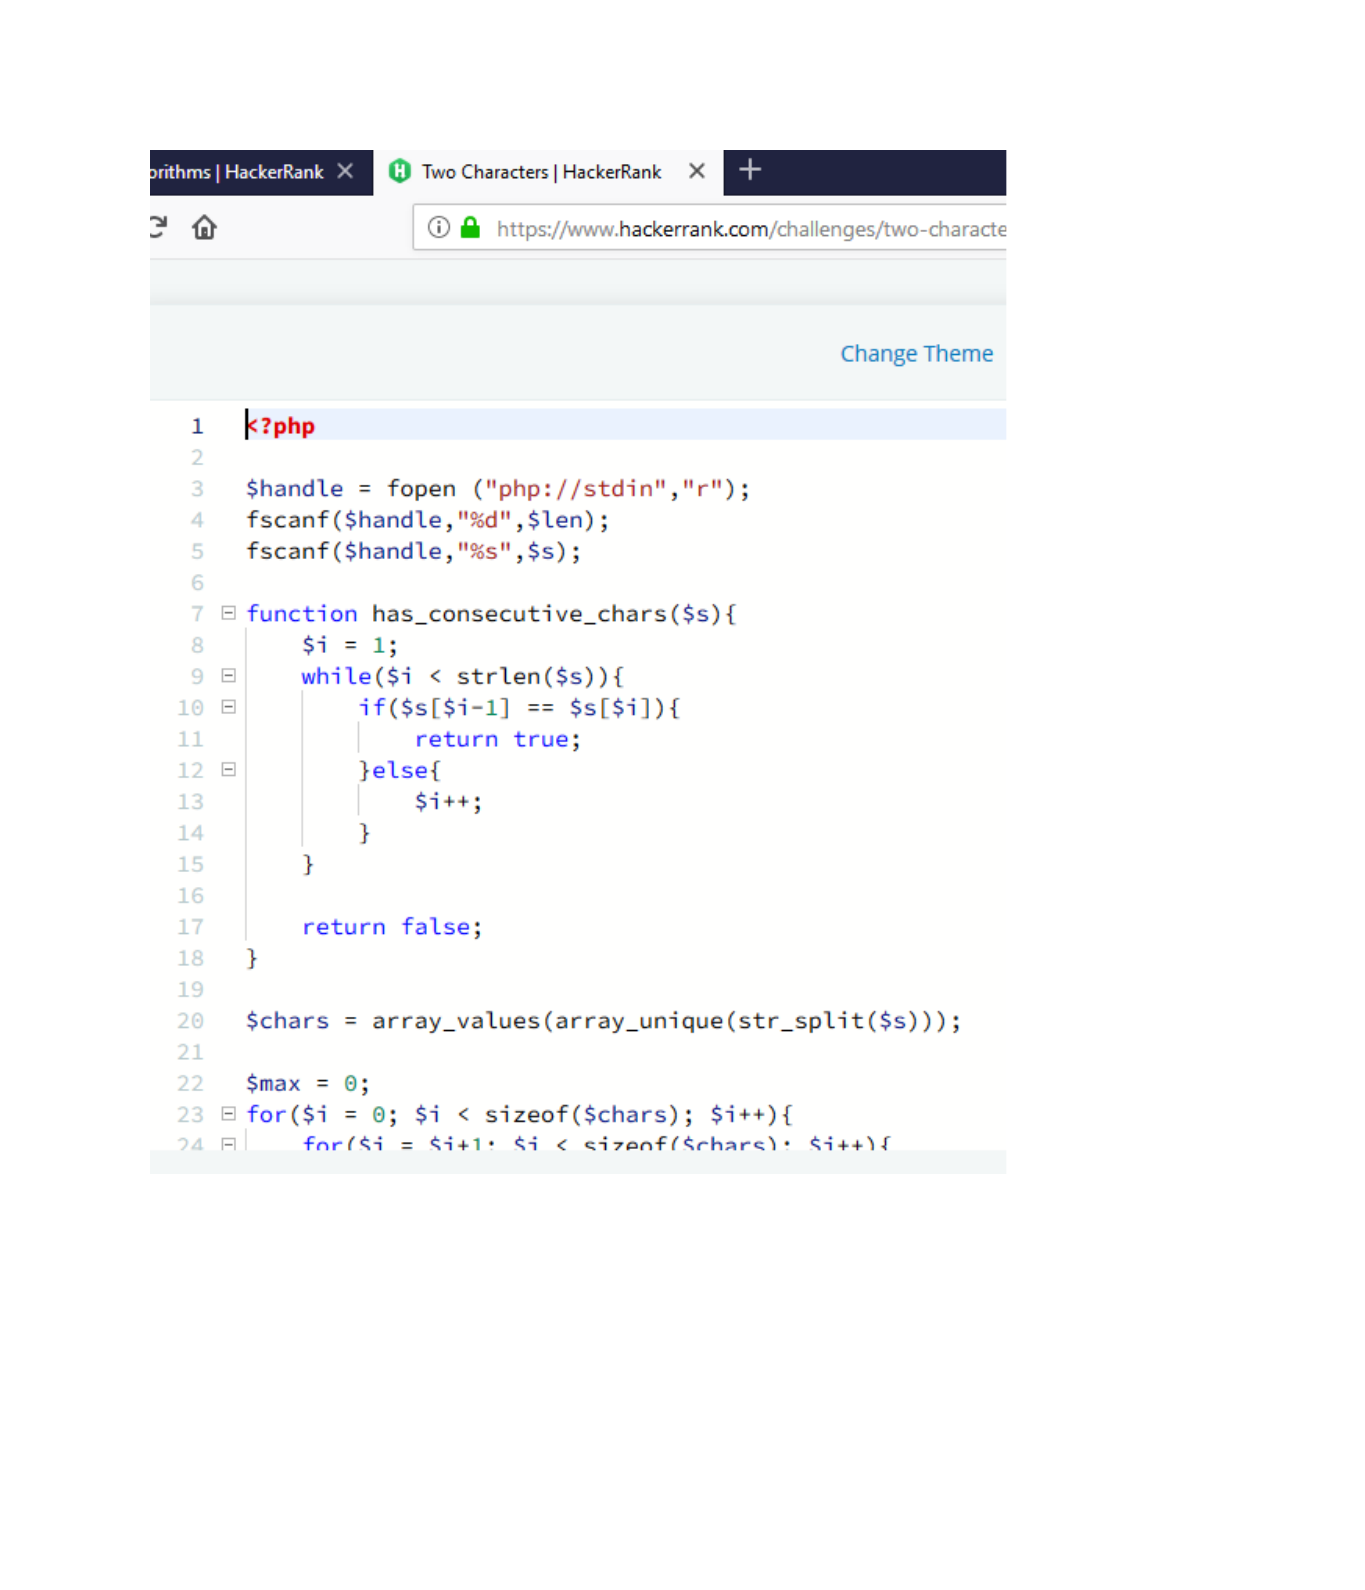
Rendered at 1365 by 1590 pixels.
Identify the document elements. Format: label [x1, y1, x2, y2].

picture [150, 150, 1007, 1174]
